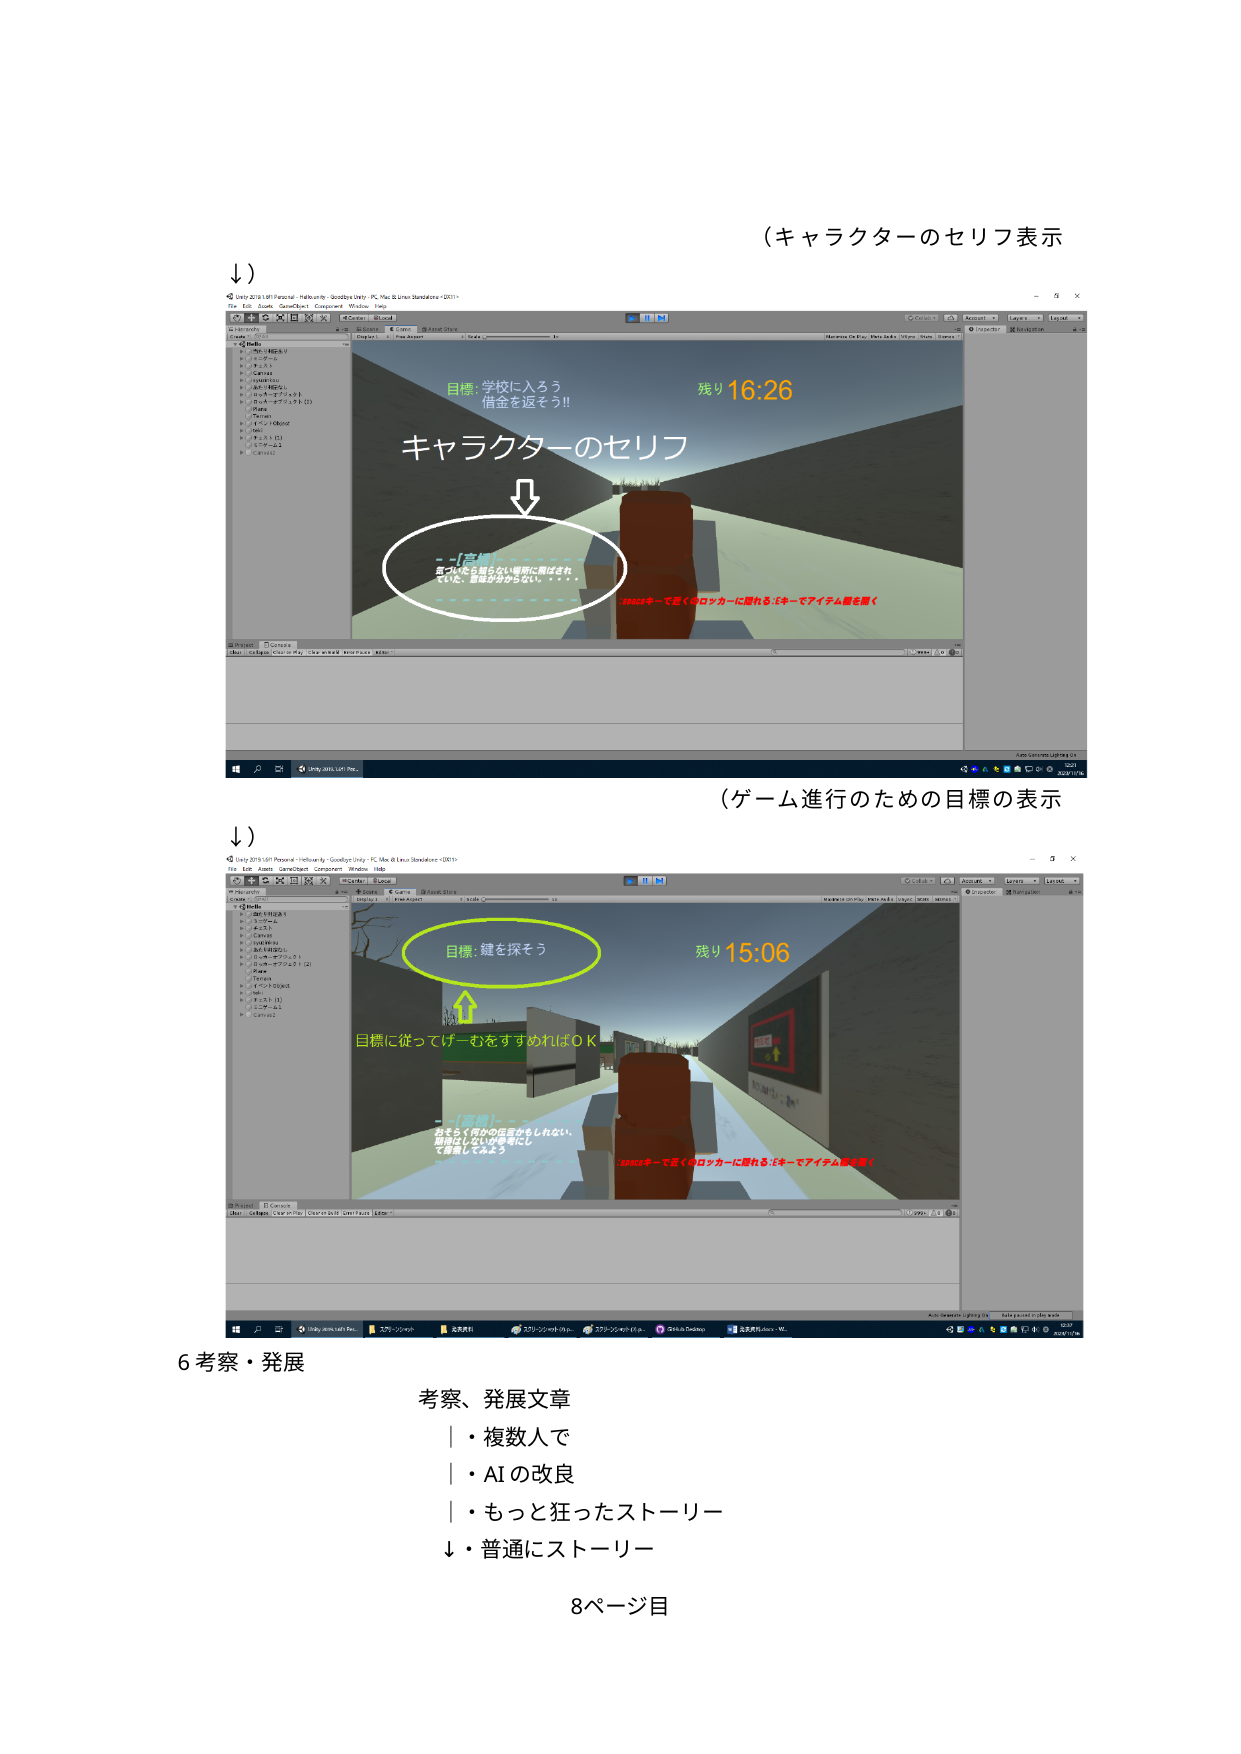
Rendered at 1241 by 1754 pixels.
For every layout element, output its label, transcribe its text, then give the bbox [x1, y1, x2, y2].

list （キャラクターのセリフ表示↓） [226, 217, 1063, 291]
text 考察、発展文章 [177, 1379, 1063, 1417]
text ｜・複数人で [177, 1417, 1063, 1454]
picture [225, 854, 1084, 1338]
picture [225, 291, 1088, 778]
text ｜・もっと狂ったストーリー [177, 1492, 1063, 1529]
list （ゲーム進行のための目標の表示↓） [226, 779, 1063, 854]
text ↓・普通にストーリー [177, 1529, 1063, 1567]
text ｜・AIの改良 [177, 1454, 1063, 1492]
text 6 考察・発展 [177, 1342, 1063, 1379]
